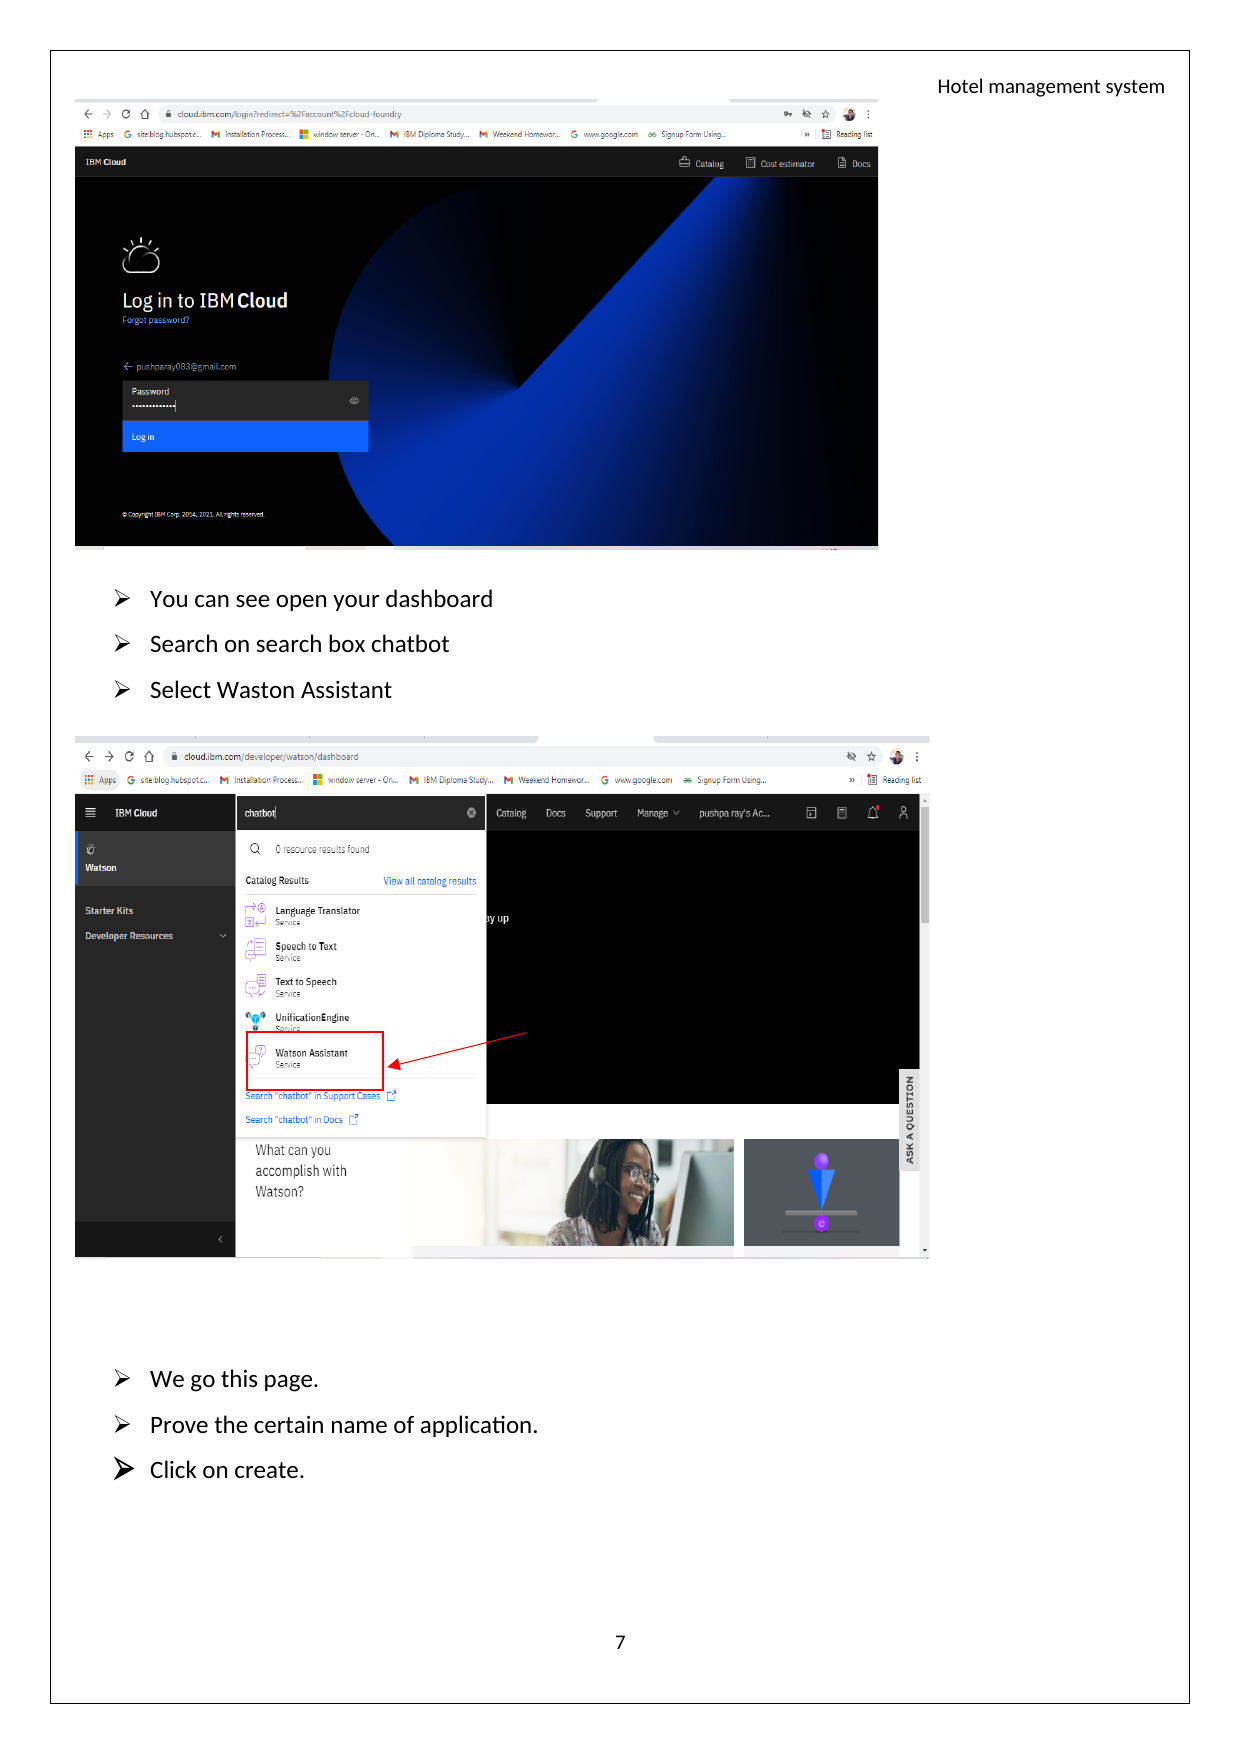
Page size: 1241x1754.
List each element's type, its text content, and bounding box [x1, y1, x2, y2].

list Search on search box chatbot [112, 628, 1165, 659]
list We go this page. [112, 1363, 1165, 1394]
list You can see open your dashboard [112, 583, 1165, 613]
picture [75, 99, 879, 550]
list Prove the certain name of application. [112, 1409, 1165, 1439]
list Select Waston Assistant [112, 674, 1165, 705]
picture [75, 736, 930, 1259]
list Click on create. [112, 1454, 1165, 1485]
